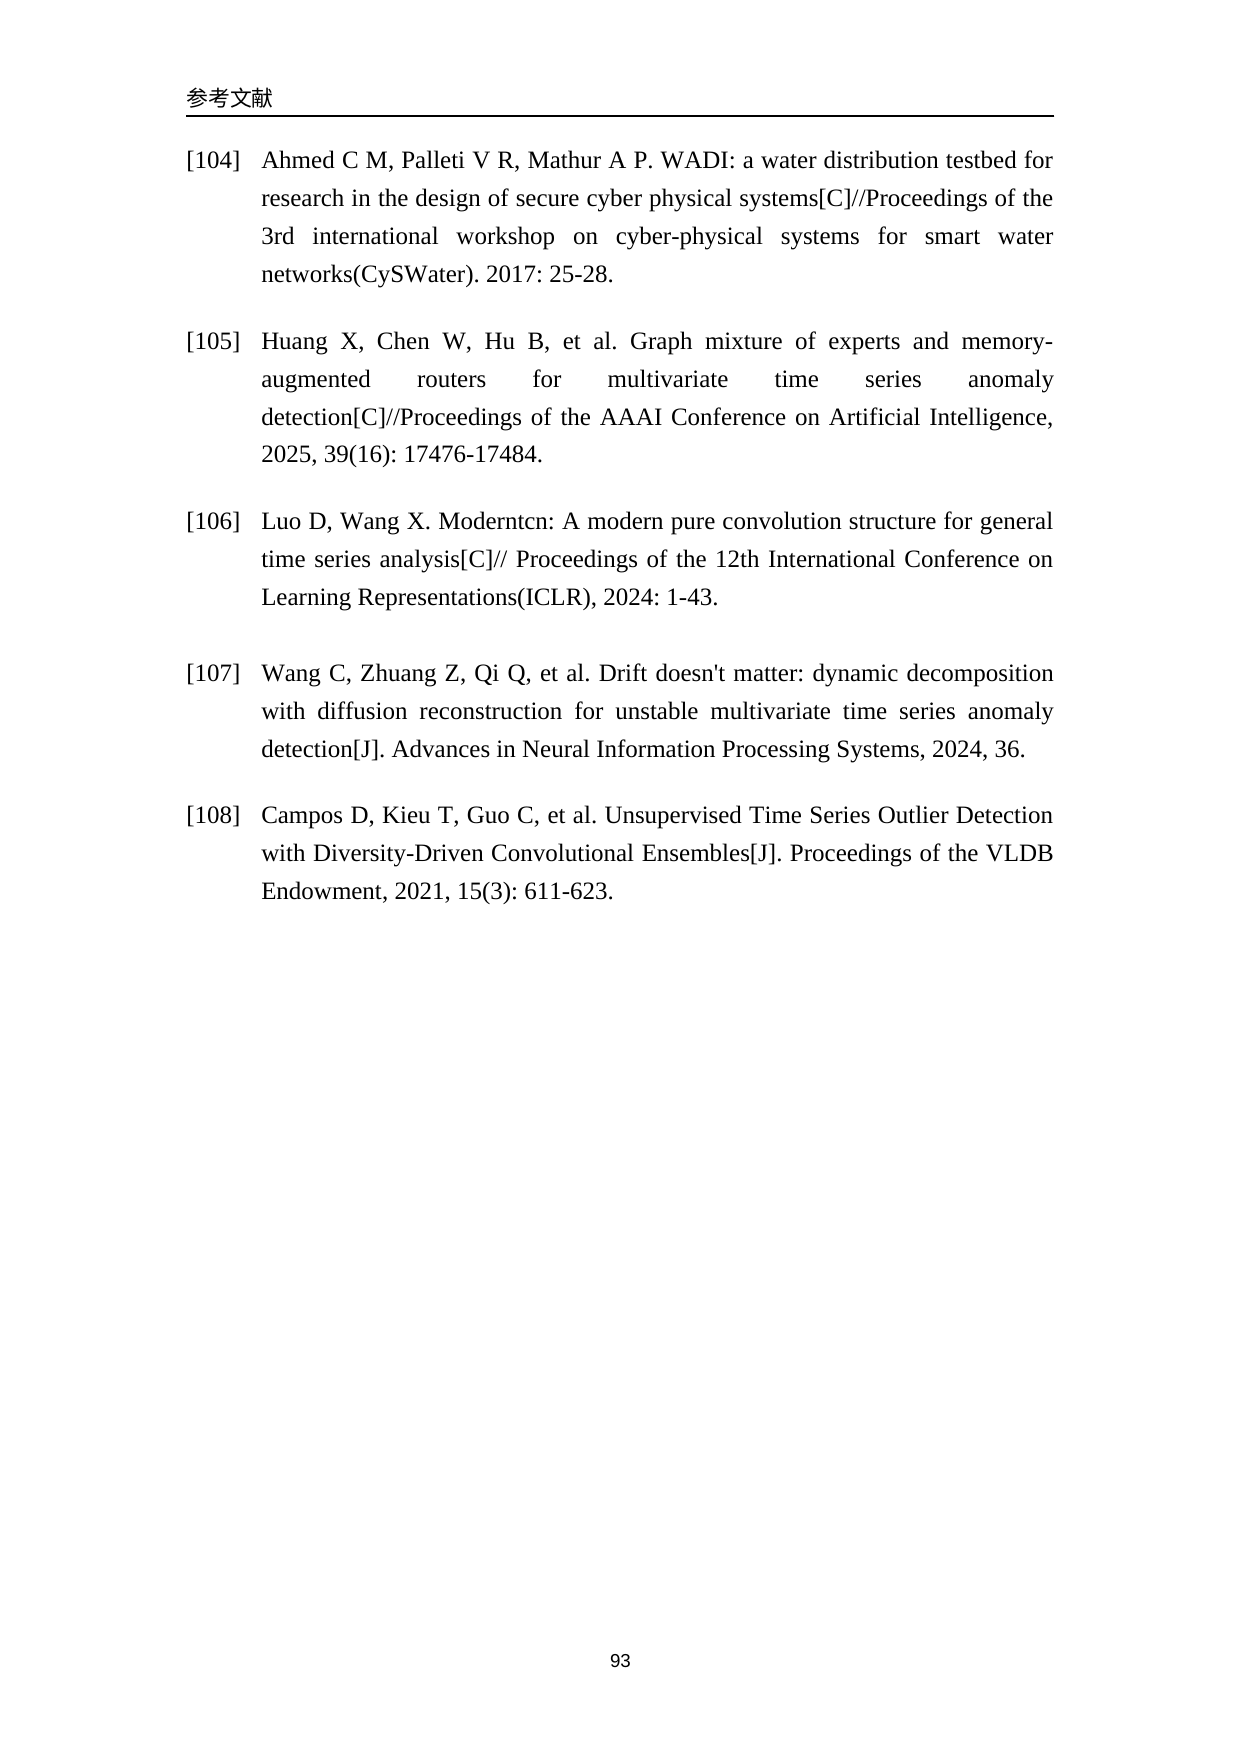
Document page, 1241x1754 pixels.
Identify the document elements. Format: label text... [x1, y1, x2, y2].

list Wang C, Zhuang Z, Qi Q, et al. Drift doesn't matter: dynamic decomposition with diffusion reconstruction for unstable multivariate time series anomaly detection[J]. Advances in Neural Information Processing Systems, 2024, 36. [186, 658, 1054, 762]
list Huang X, Chen W, Hu B, et al. Graph mixture of experts and memory-augmented routers for multivariate time series anomaly detection[C]//Proceedings of the AAAI Conference on Artificial Intelligence, 2025, 39(16): 17476-17484. [186, 326, 1054, 468]
list Campos D, Kieu T, Guo C, et al. Unsupervised Time Series Outlier Detection with Diversity-Driven Convolutional Ensembles[J]. Proceedings of the VLDB Endowment, 2021, 15(3): 611-623. [186, 800, 1054, 905]
list Ahmed C M, Palleti V R, Mathur A P. WADI: a water distribution testbed for research in the design of secure cyber physical systems[C]//Proceedings of the 3rd international workshop on cyber-physical systems for smart water networks(CySWater). 2017: 25-28. [186, 145, 1054, 288]
list Luo D, Wang X. Moderntcn: A modern pure convolution structure for general time series analysis[C]// Proceedings of the 12th International Conference on Learning Representations(ICLR), 2024: 1-43. [186, 506, 1054, 611]
